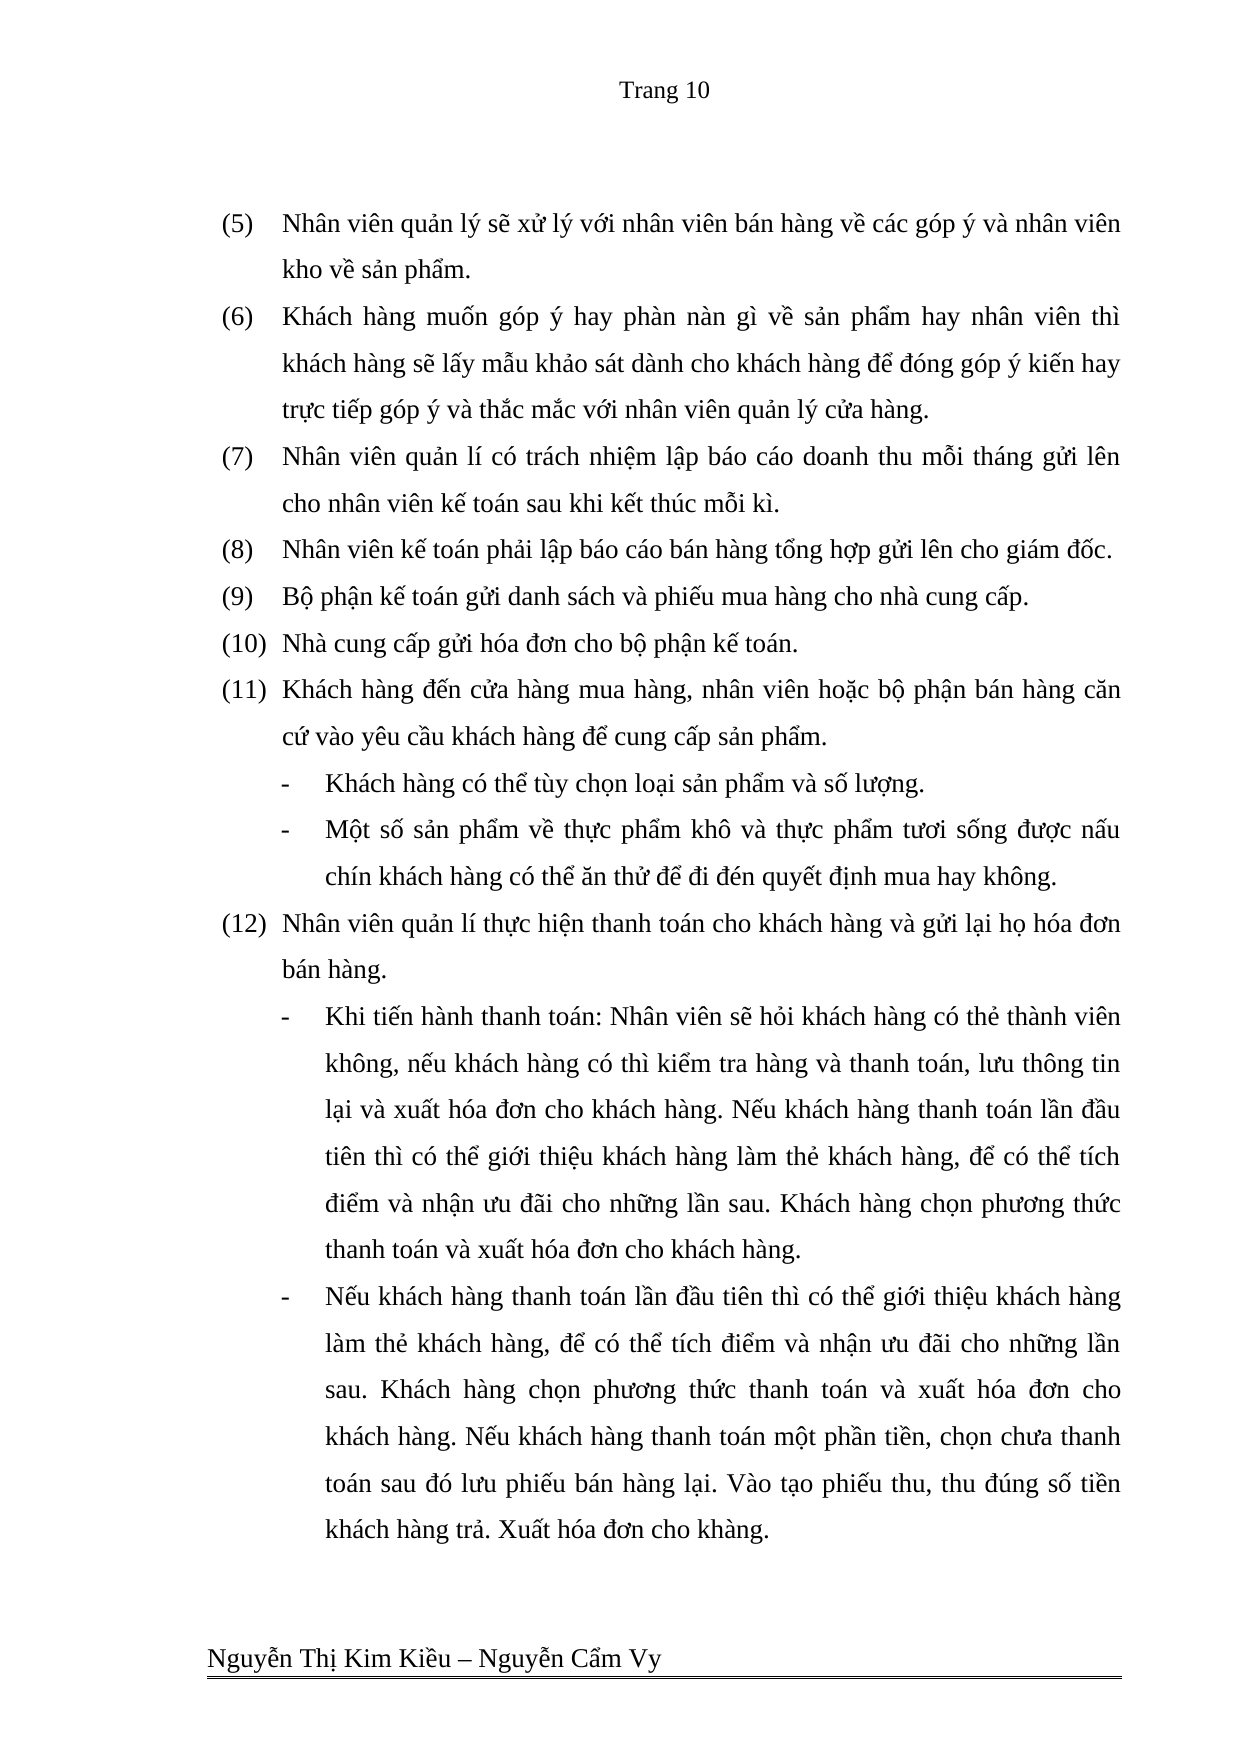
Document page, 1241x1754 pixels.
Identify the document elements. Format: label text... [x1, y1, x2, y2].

list Nhân viên quản lý sẽ xử lý với nhân viên bán hàng về các góp ý và nhân viên kho về sản phẩm. [222, 207, 1122, 284]
list Khách hàng có thể tùy chọn loại sản phẩm và số lượng. [281, 767, 1122, 798]
list Một số sản phẩm về thực phẩm khô và thực phẩm tươi sống được nấu chín khách hàng có thể ăn thử để đi đén quyết định mua hay không. [281, 813, 1122, 891]
list Khi tiến hành thanh toán: Nhân viên sẽ hỏi khách hàng có thẻ thành viên không, nếu khách hàng có thì kiểm tra hàng và thanh toán, lưu thông tin lại và xuất hóa đơn cho khách hàng. Nếu khách hàng thanh toán lần đầu tiên thì có thể giới thiệu khách hàng làm thẻ khách hàng, để có thể tích điểm và nhận ưu đãi cho những lần sau. Khách hàng chọn phương thức thanh toán và xuất hóa đơn cho khách hàng. [281, 1000, 1122, 1264]
list Nhân viên quản lí thực hiện thanh toán cho khách hàng và gửi lại họ hóa đơn bán hàng. [222, 907, 1122, 984]
list Khách hàng muốn góp ý hay phàn nàn gì về sản phẩm hay nhân viên thì khách hàng sẽ lấy mẫu khảo sát dành cho khách hàng để đóng góp ý kiến hay trực tiếp góp ý và thắc mắc với nhân viên quản lý cửa hàng. [222, 300, 1122, 424]
list Nhà cung cấp gửi hóa đơn cho bộ phận kế toán. [222, 627, 1122, 658]
list Bộ phận kế toán gửi danh sách và phiếu mua hàng cho nhà cung cấp. [222, 580, 1122, 611]
list Khách hàng đến cửa hàng mua hàng, nhân viên hoặc bộ phận bán hàng căn cứ vào yêu cầu khách hàng để cung cấp sản phẩm. [222, 673, 1122, 751]
list Nếu khách hàng thanh toán lần đầu tiên thì có thể giới thiệu khách hàng làm thẻ khách hàng, để có thể tích điểm và nhận ưu đãi cho những lần sau. Khách hàng chọn phương thức thanh toán và xuất hóa đơn cho khách hàng. Nếu khách hàng thanh toán một phần tiền, chọn chưa thanh toán sau đó lưu phiếu bán hàng lại. Vào tạo phiếu thu, thu đúng số tiền khách hàng trả. Xuất hóa đơn cho khàng. [281, 1280, 1122, 1544]
list Nhân viên quản lí có trách nhiệm lập báo cáo doanh thu mỗi tháng gửi lên cho nhân viên kế toán sau khi kết thúc mỗi kì. [222, 440, 1122, 518]
list Nhân viên kế toán phải lập báo cáo bán hàng tổng hợp gửi lên cho giám đốc. [222, 533, 1122, 564]
